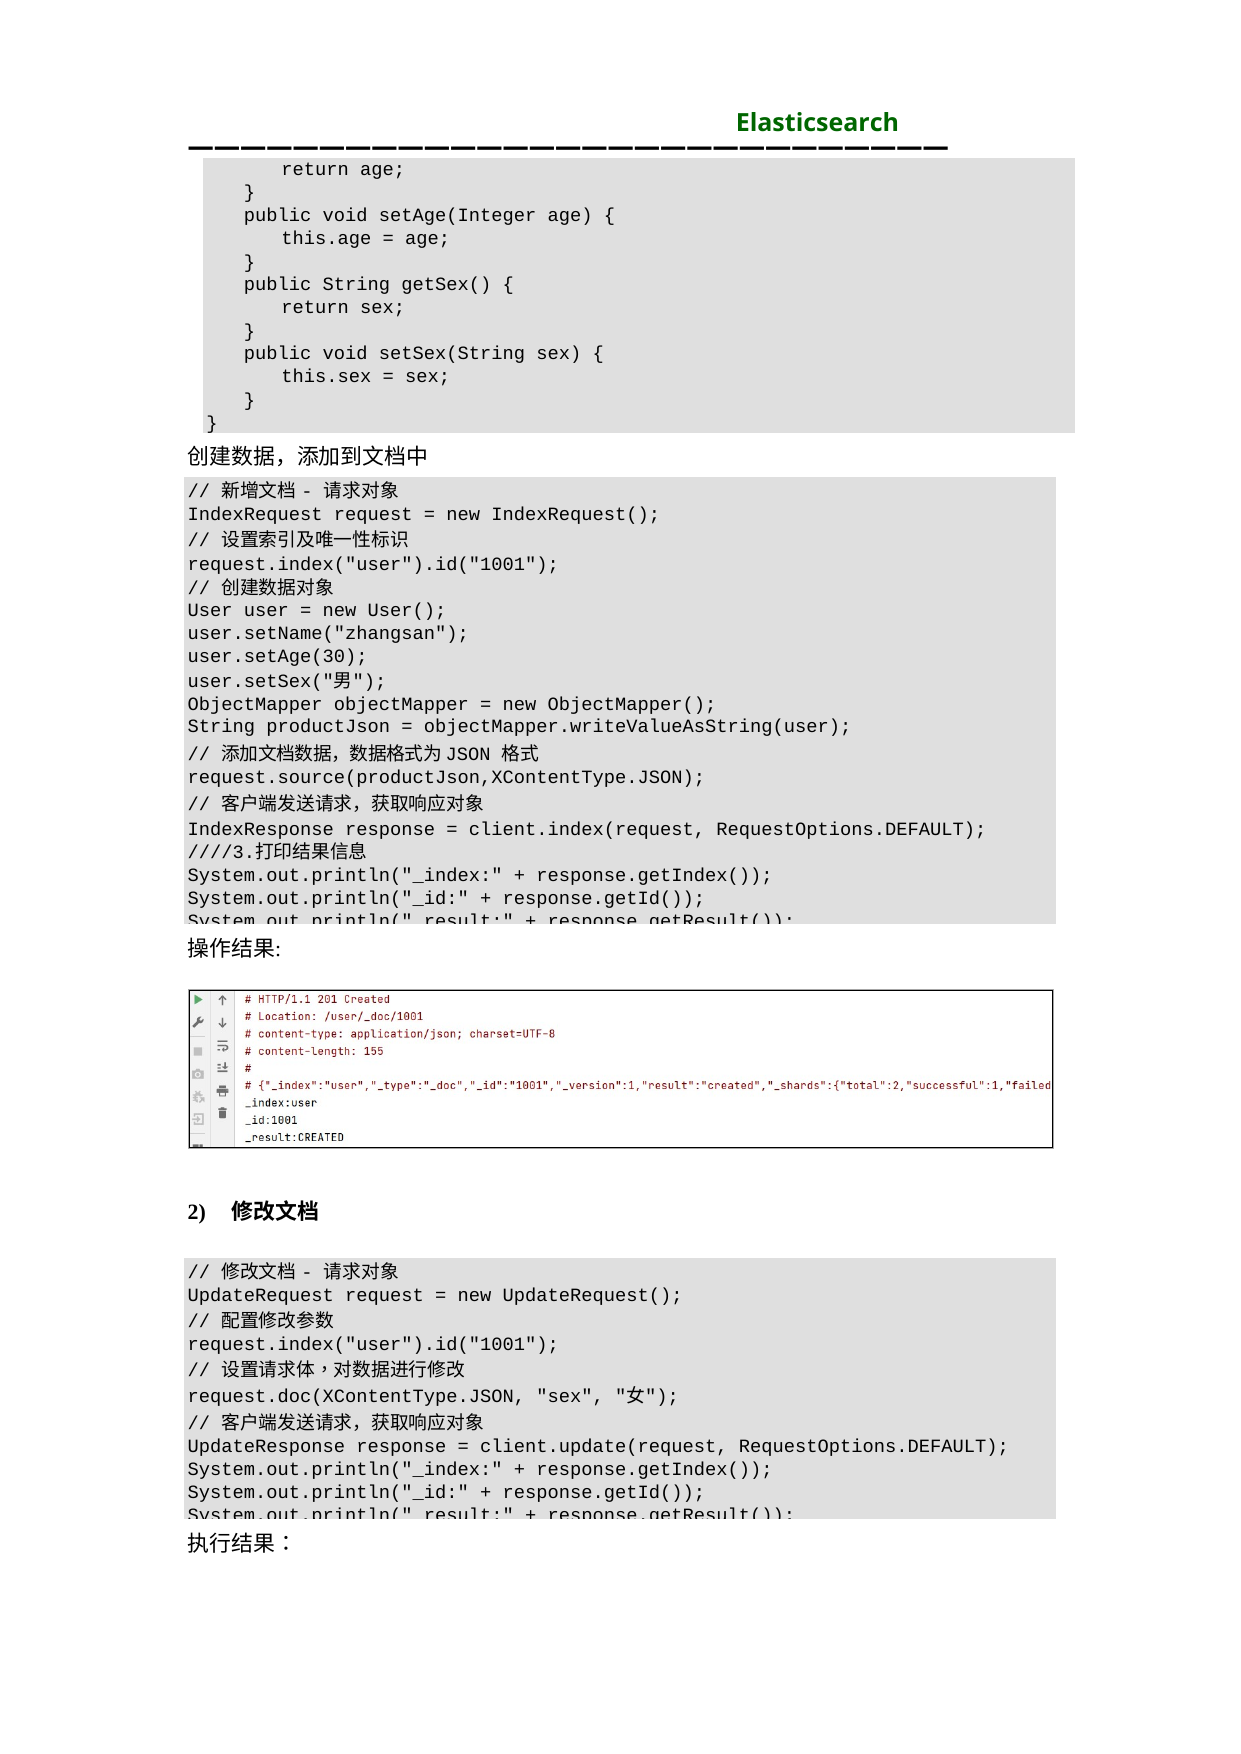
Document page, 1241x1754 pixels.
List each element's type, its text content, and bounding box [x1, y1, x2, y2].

list 修改文档 [187, 1196, 1076, 1226]
text 操作结果: [187, 479, 1076, 962]
picture [190, 991, 1052, 1147]
text 执行结果： [187, 1267, 1076, 1557]
text 创建数据，添加到文档中 [187, 439, 1076, 470]
